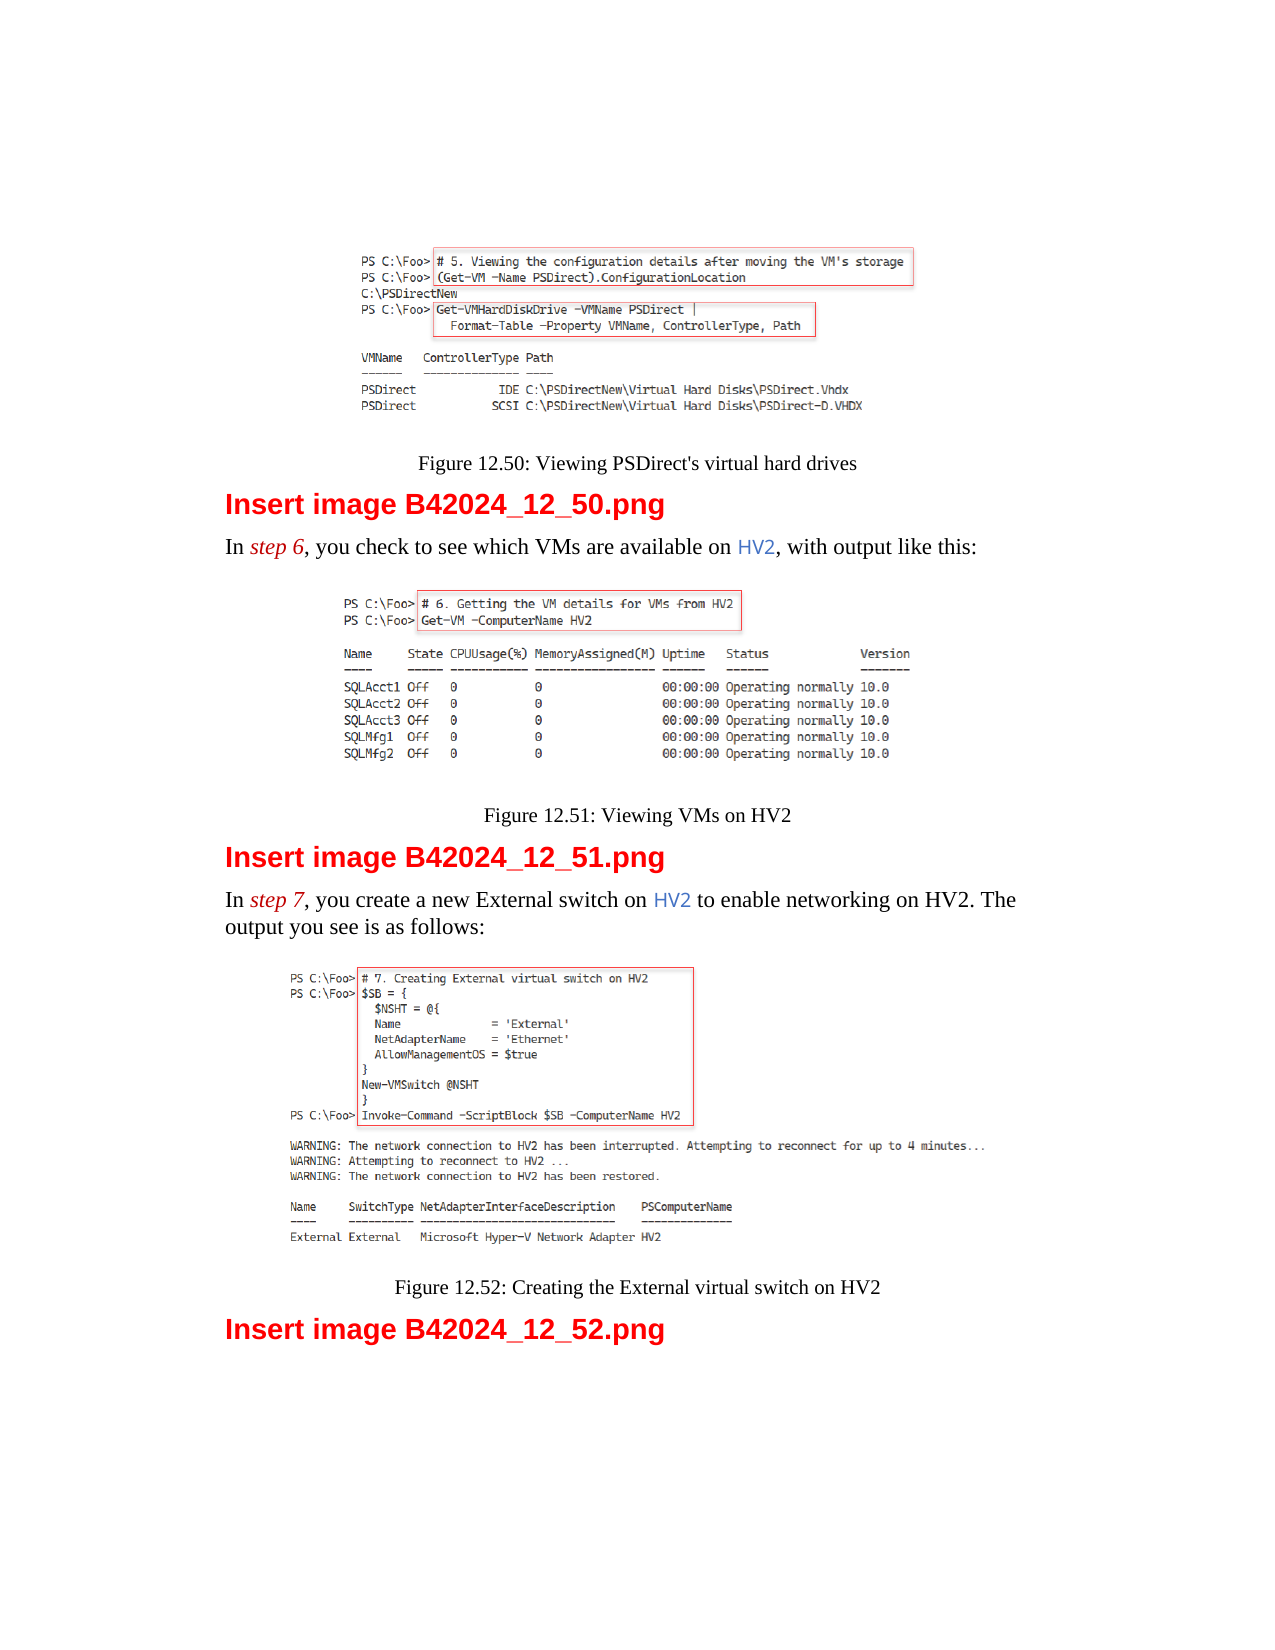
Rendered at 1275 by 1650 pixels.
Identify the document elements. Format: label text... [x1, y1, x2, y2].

text Insert image B42024_12_50.png [225, 487, 1050, 521]
picture [333, 585, 942, 779]
text Insert image B42024_12_51.png [225, 840, 1050, 873]
text In step 6, you check to see which VMs are available on HV2, with output like this: [225, 533, 1050, 561]
text Figure 12.50: Viewing PSDirect's virtual hard drives [225, 451, 1050, 475]
picture [350, 244, 926, 426]
text Figure 12.51: Viewing VMs on HV2 [225, 803, 1050, 827]
text Figure 12.52: Creating the External virtual switch on HV2 [225, 1275, 1050, 1299]
picture [278, 964, 998, 1251]
text Insert image B42024_12_52.png [225, 1312, 1050, 1345]
text In step 7, you create a new External switch on HV2 to enable networking on HV2. The output you see is as follows: [225, 886, 1050, 939]
